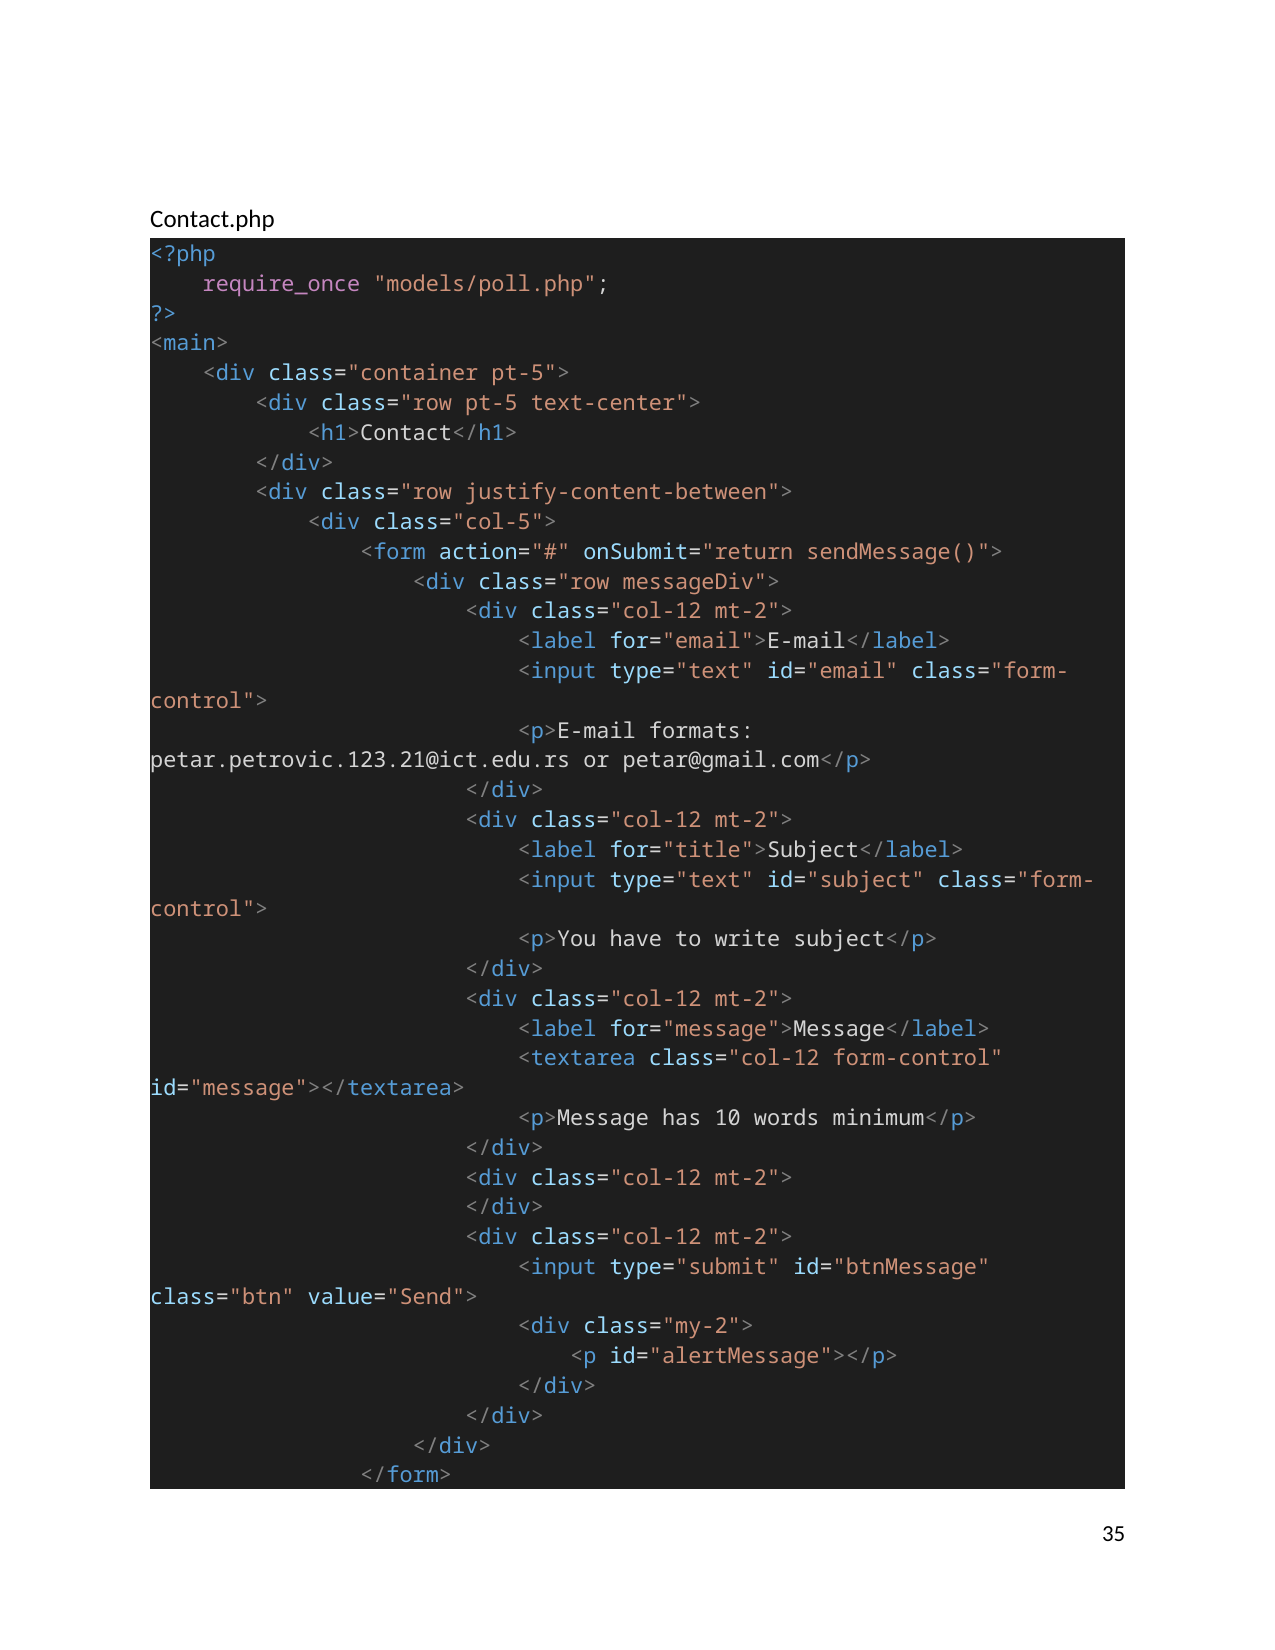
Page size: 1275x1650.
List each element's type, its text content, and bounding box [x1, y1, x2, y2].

text ?> [150, 298, 1125, 327]
text <?php [150, 238, 1125, 268]
text <div class="col-12 mt-2"> [150, 1221, 1125, 1251]
text </div> [150, 1132, 1125, 1162]
text <p id="alertMessage"></p> [150, 1340, 1125, 1370]
text <h1>Contact</h1> [150, 417, 1125, 447]
text </div> [150, 1400, 1125, 1430]
text <p>Message has 10 words minimum</p> [150, 1102, 1125, 1132]
text <div class="my-2"> [150, 1311, 1125, 1340]
text <input type="text" id="email" class="form-control"> [150, 655, 1125, 715]
text <main> [150, 327, 1125, 357]
text <input type="submit" id="btnMessage" class="btn" value="Send"> [150, 1251, 1125, 1311]
text </div> [150, 953, 1125, 983]
text <form action="#" onSubmit="return sendMessage()"> [150, 536, 1125, 566]
text </div> [150, 1191, 1125, 1221]
text <label for="title">Subject</label> [150, 834, 1125, 864]
text </div> [150, 447, 1125, 476]
text <textarea class="col-12 form-control" id="message"></textarea> [150, 1042, 1125, 1102]
text <div class="row pt-5 text-center"> [150, 387, 1125, 417]
text <div class="col-5"> [150, 506, 1125, 536]
subtitle Contact.php [150, 203, 1125, 233]
text <div class="col-12 mt-2"> [150, 983, 1125, 1013]
text <p>E-mail formats: petar.petrovic.123.21@ict.edu.rs or petar@gmail.com</p> [150, 715, 1125, 774]
text <label for="email">E-mail</label> [150, 625, 1125, 655]
text <input type="text" id="subject" class="form-control"> [150, 864, 1125, 923]
text </form> [150, 1459, 1125, 1489]
text <div class="col-12 mt-2"> [150, 804, 1125, 834]
text <div class="col-12 mt-2"> [150, 596, 1125, 625]
text </div> [150, 1370, 1125, 1400]
text require_once "models/poll.php"; [150, 268, 1125, 298]
text </div> [150, 1430, 1125, 1459]
text <div class="col-12 mt-2"> [150, 1162, 1125, 1191]
text <div class="row justify-content-between"> [150, 476, 1125, 506]
text <div class="row messageDiv"> [150, 566, 1125, 596]
text <label for="message">Message</label> [150, 1013, 1125, 1042]
text </div> [150, 774, 1125, 804]
text <div class="container pt-5"> [150, 357, 1125, 387]
text <p>You have to write subject</p> [150, 923, 1125, 953]
